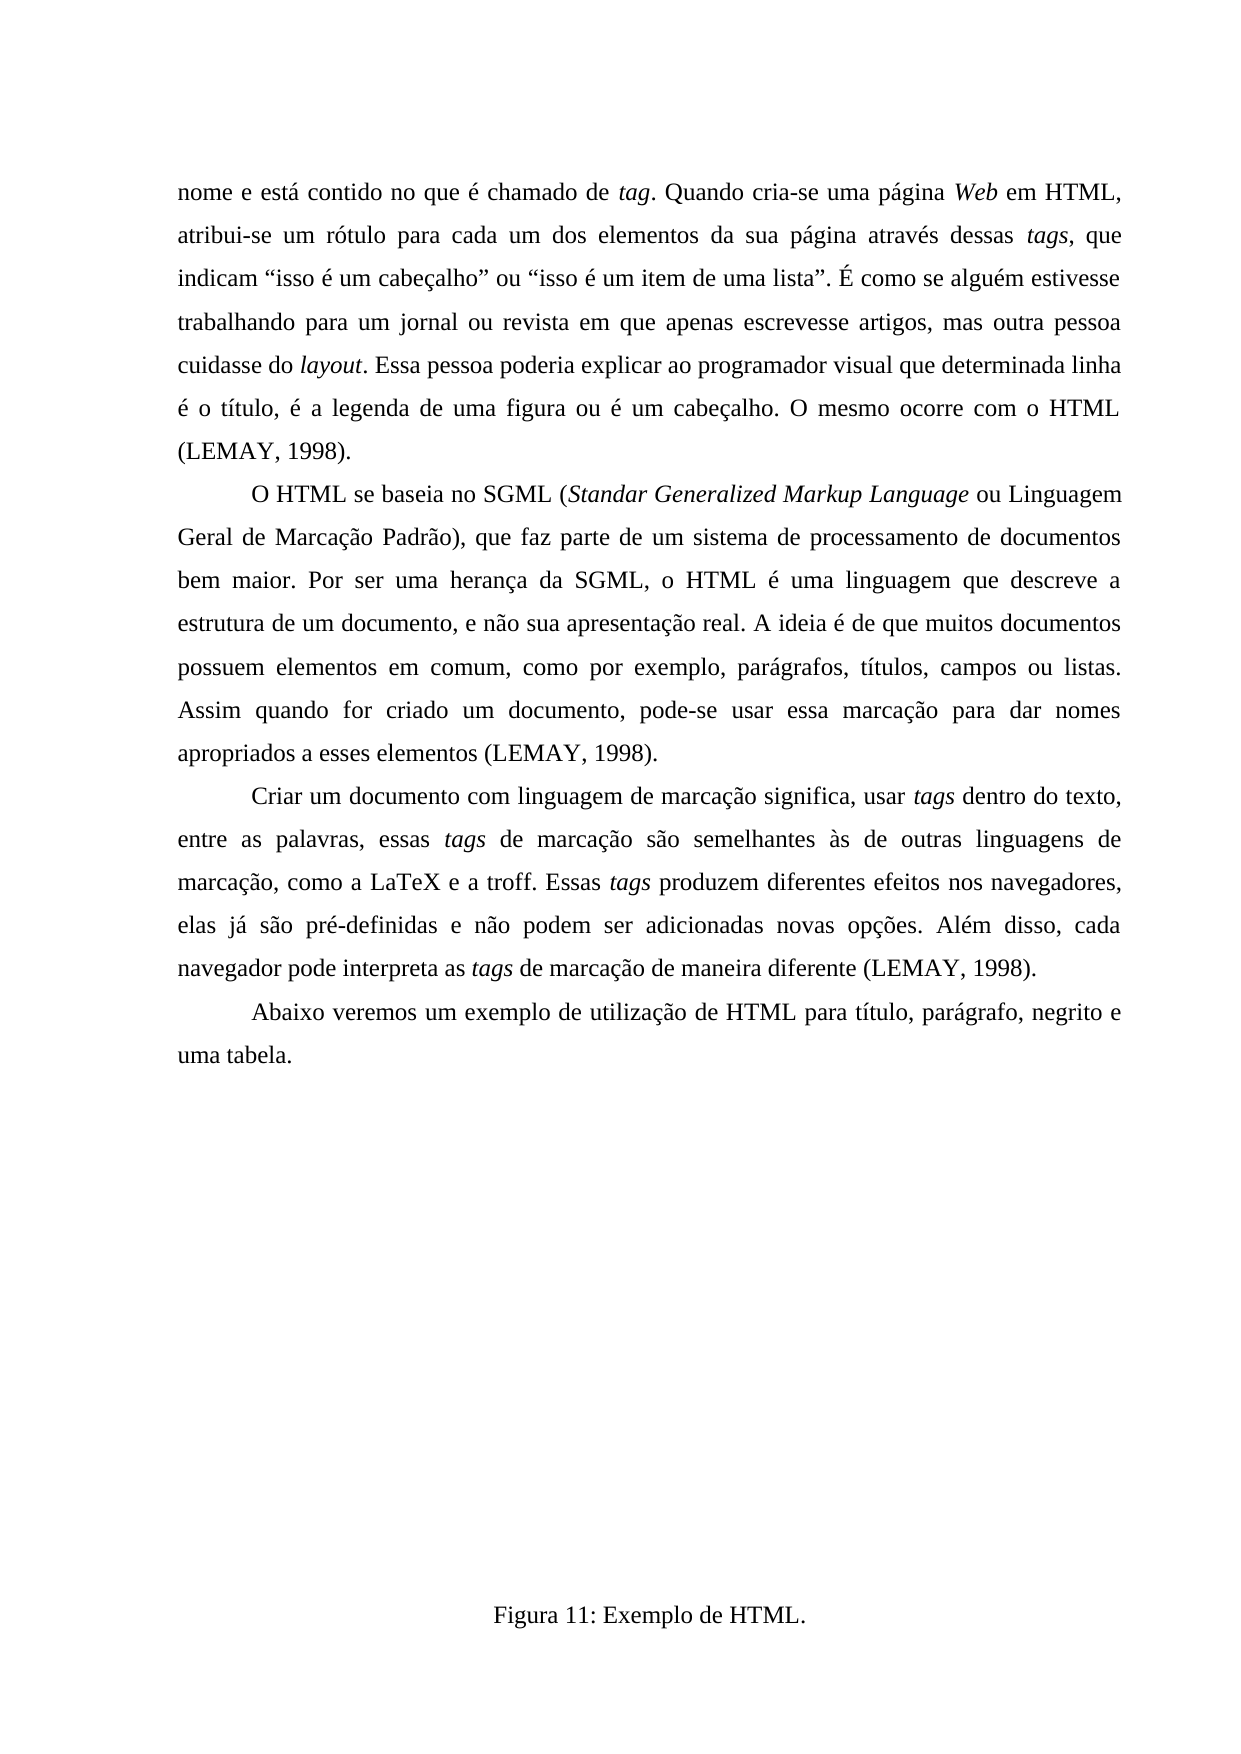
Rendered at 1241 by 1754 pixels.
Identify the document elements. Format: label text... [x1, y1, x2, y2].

text Abaixo veremos um exemplo de utilização de HTML para título, parágrafo, negrito e uma tabela. [177, 997, 1122, 1068]
text O HTML se baseia no SGML (Standar Generalized Markup Language ou Linguagem Geral de Marcação Padrão), que faz parte de um sistema de processamento de documentos bem maior. Por ser uma herança da SGML, o HTML é uma linguagem que descreve a estrutura de um documento, e não sua apresentação real. A ideia é de que muitos documentos possuem elementos em comum, como por exemplo, parágrafos, títulos, campos ou listas. Assim quando for criado um documento, pode-se usar essa marcação para dar nomes apropriados a esses elementos (LEMAY, 1998). [177, 479, 1122, 767]
text Criar um documento com linguagem de marcação significa, usar tags dentro do texto, entre as palavras, essas tags de marcação são semelhantes às de outras linguagens de marcação, como a LaTeX e a troff. Essas tags produzem diferentes efeitos nos navegadores, elas já são pré-definidas e não podem ser adicionadas novas opções. Além disso, cada navegador pode interpreta as tags de marcação de maneira diferente (LEMAY, 1998). [177, 781, 1122, 982]
text Figura 11: Exemplo de HTML. [177, 1600, 1122, 1629]
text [177, 177, 1122, 465]
